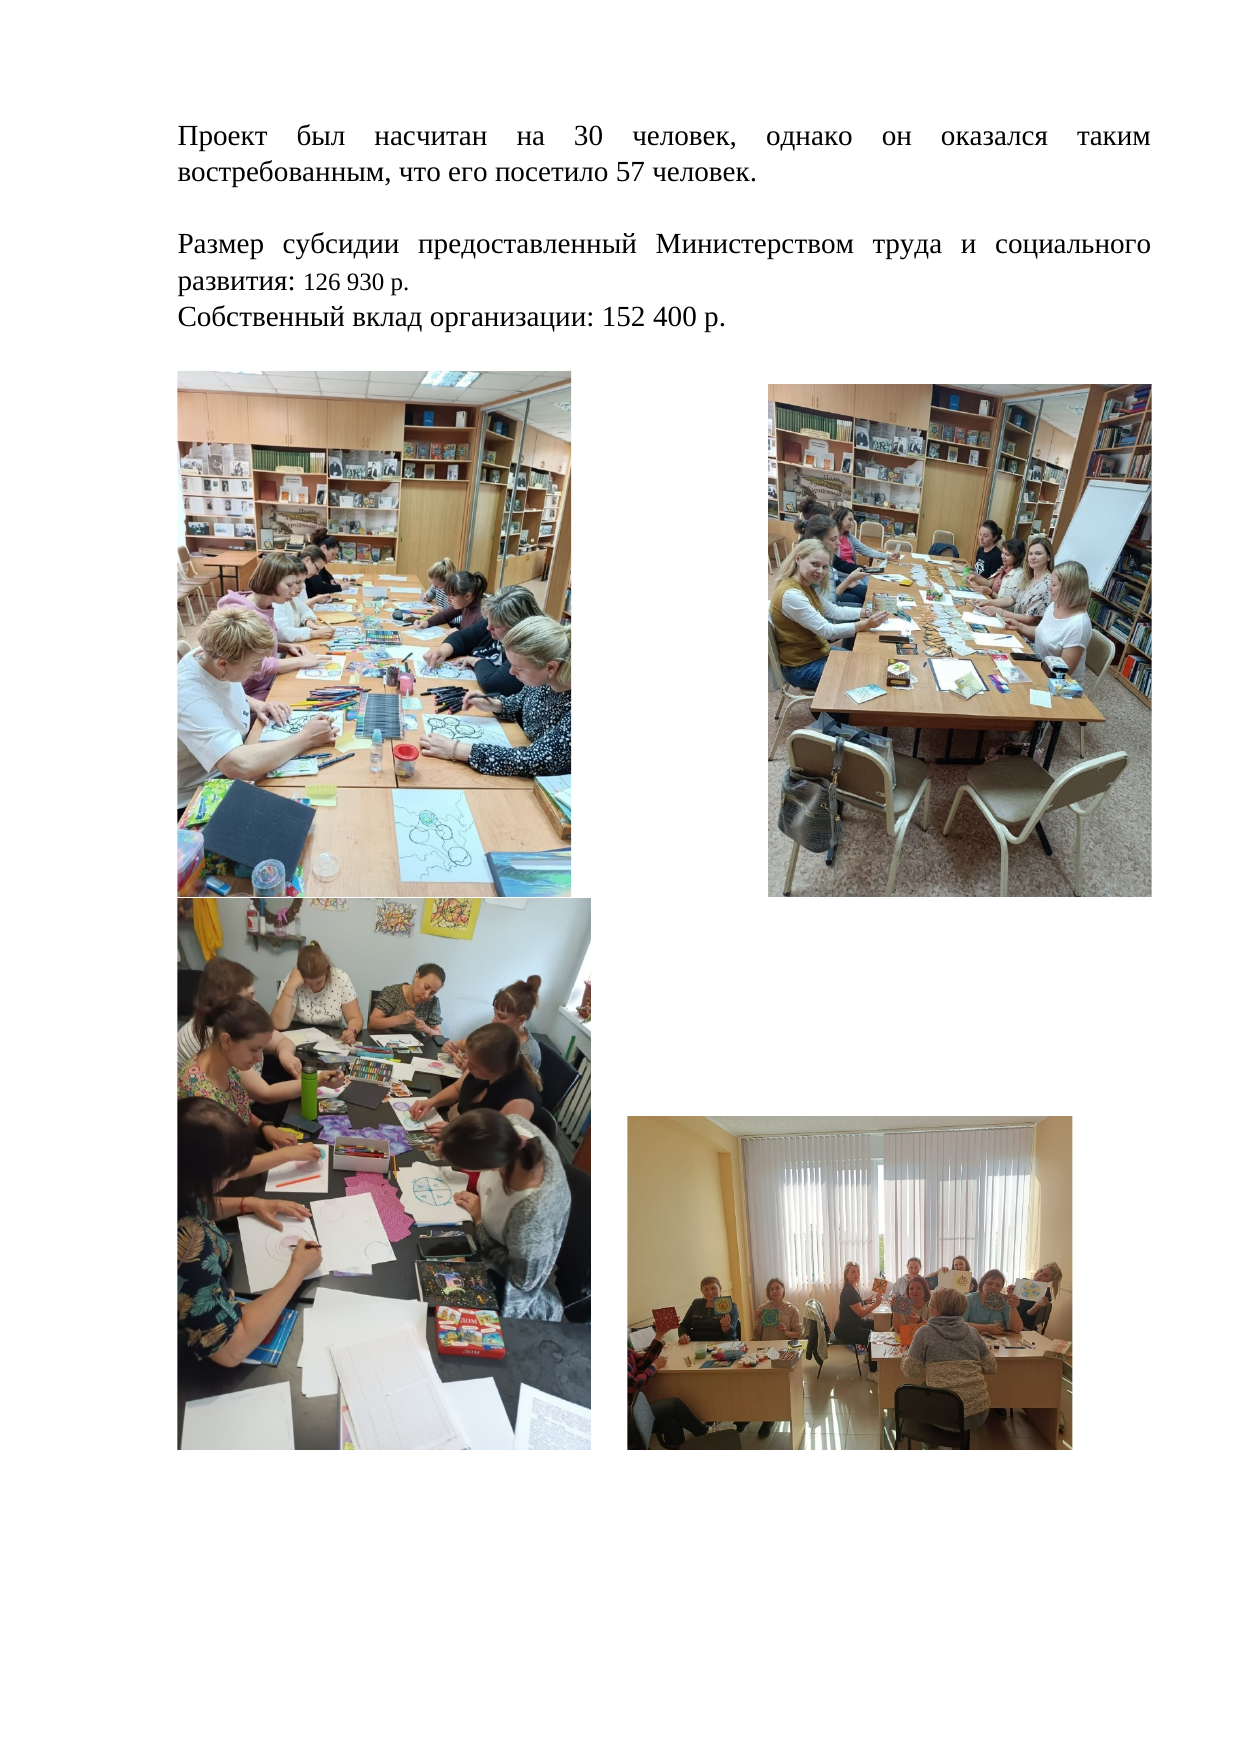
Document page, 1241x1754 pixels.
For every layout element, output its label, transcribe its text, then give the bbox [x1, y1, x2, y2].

text Проект был насчитан на 30 человек, однако он оказался таким востребованным, что его посетило 57 человек. [177, 118, 1152, 188]
text Размер субсидии предоставленный Министерством труда и социального развития: 126 930 р. [177, 227, 1152, 296]
picture [177, 371, 572, 897]
picture [768, 384, 1152, 897]
picture [627, 1116, 1073, 1450]
text Собственный вклад организации: 152 400 р. [177, 299, 1152, 332]
picture [177, 898, 591, 1450]
